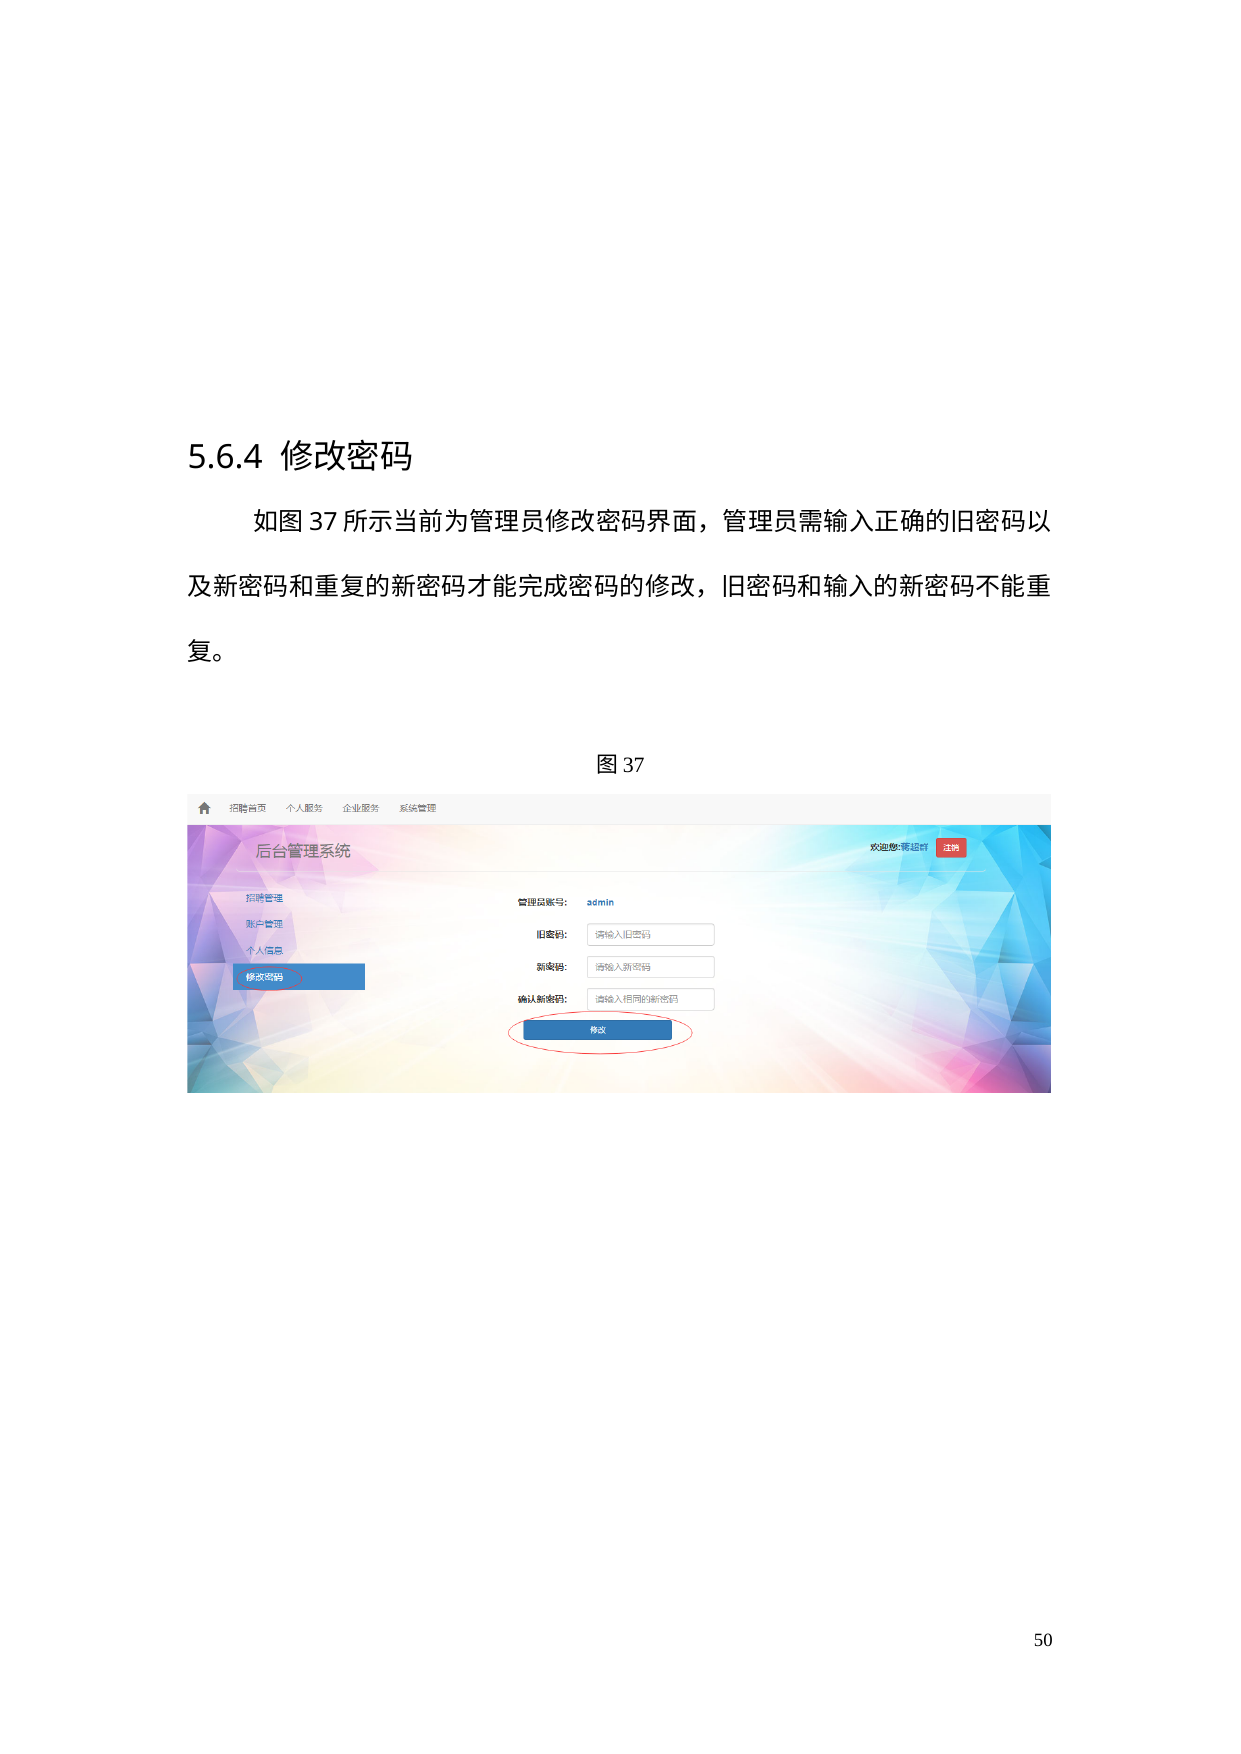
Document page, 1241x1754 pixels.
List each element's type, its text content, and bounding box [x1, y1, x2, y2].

picture [187, 794, 1051, 1093]
text 如图37所示当前为管理员修改密码界面，管理员需输入正确的旧密码以及新密码和重复的新密码才能完成密码的修改，旧密码和输入的新密码不能重复。 [187, 487, 1053, 682]
text 图 37 [187, 747, 1053, 779]
text 5.6.4 修改密码 [187, 422, 1053, 487]
